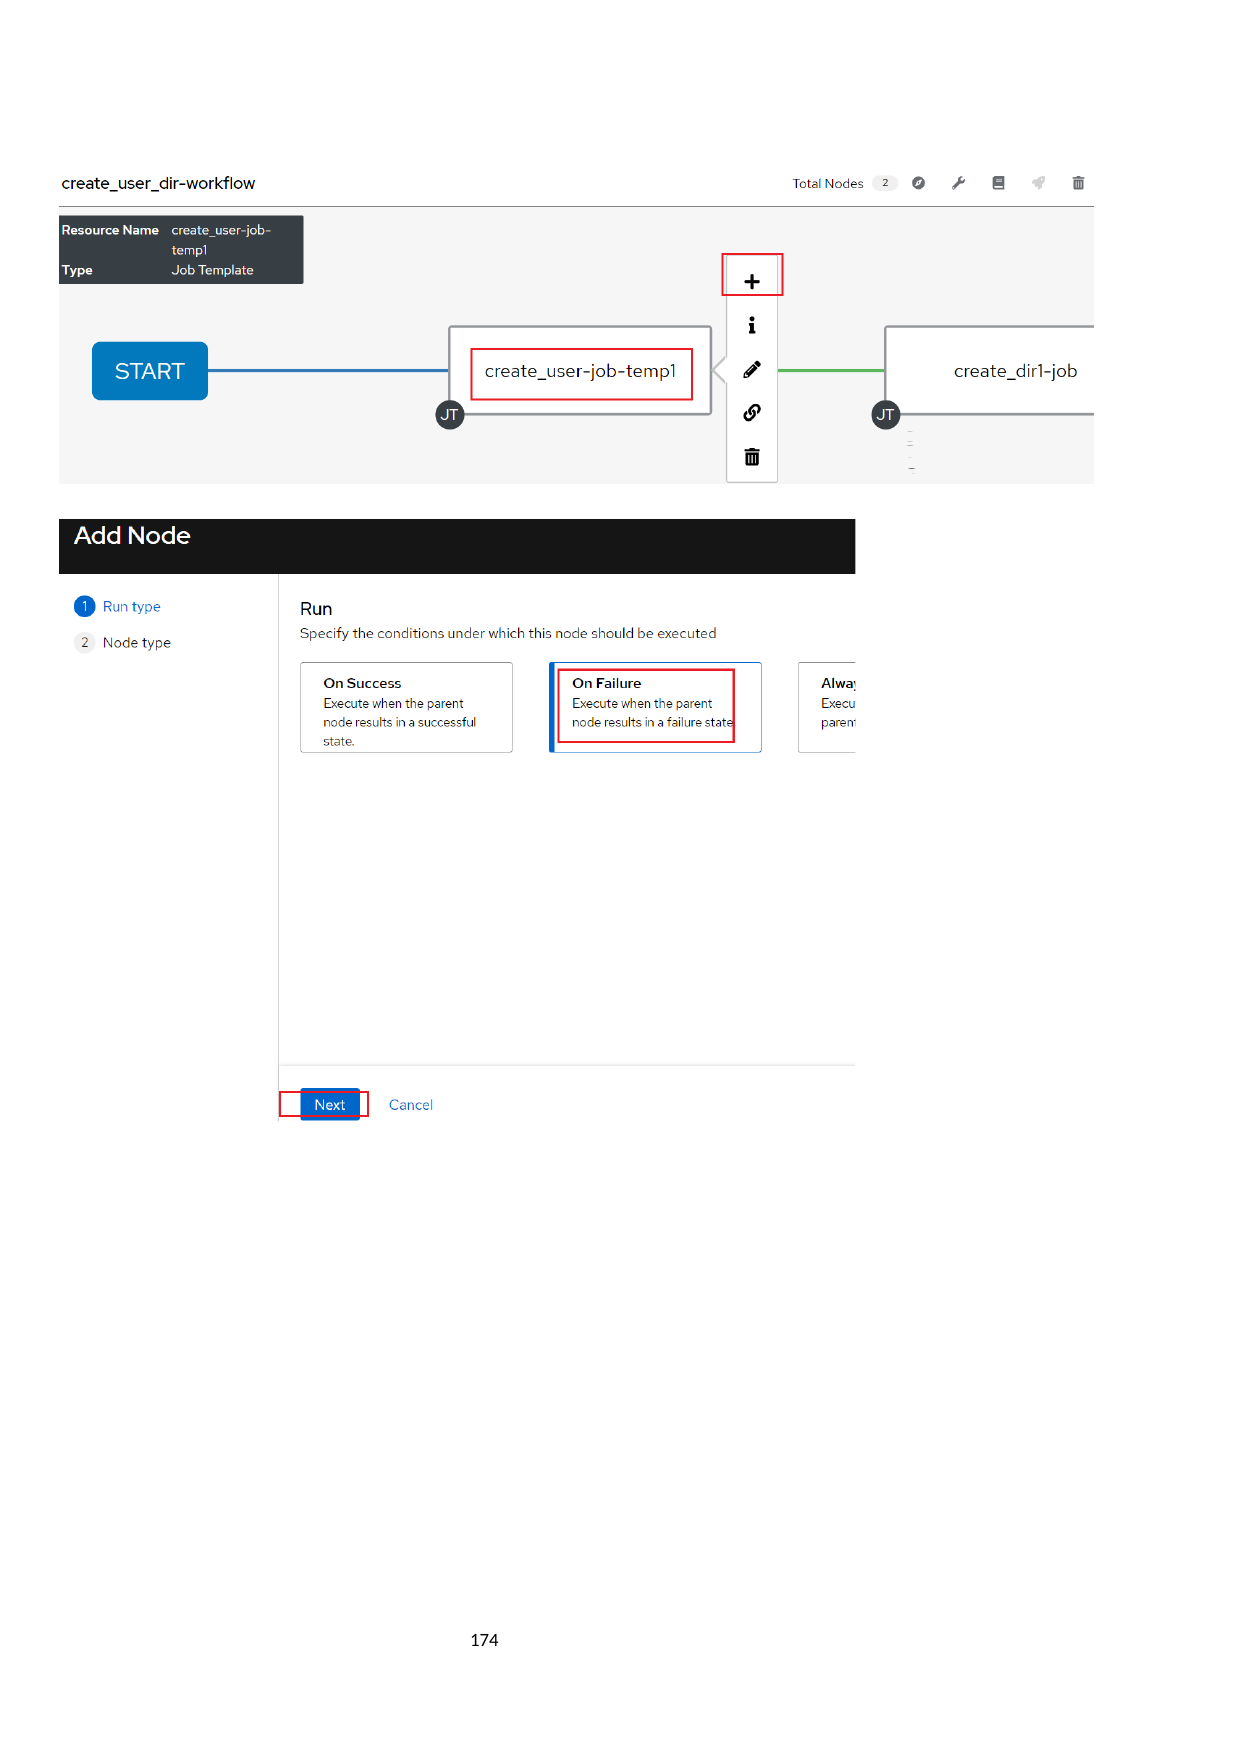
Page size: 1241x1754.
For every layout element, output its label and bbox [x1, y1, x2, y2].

picture [59, 519, 856, 1121]
picture [59, 162, 1094, 484]
